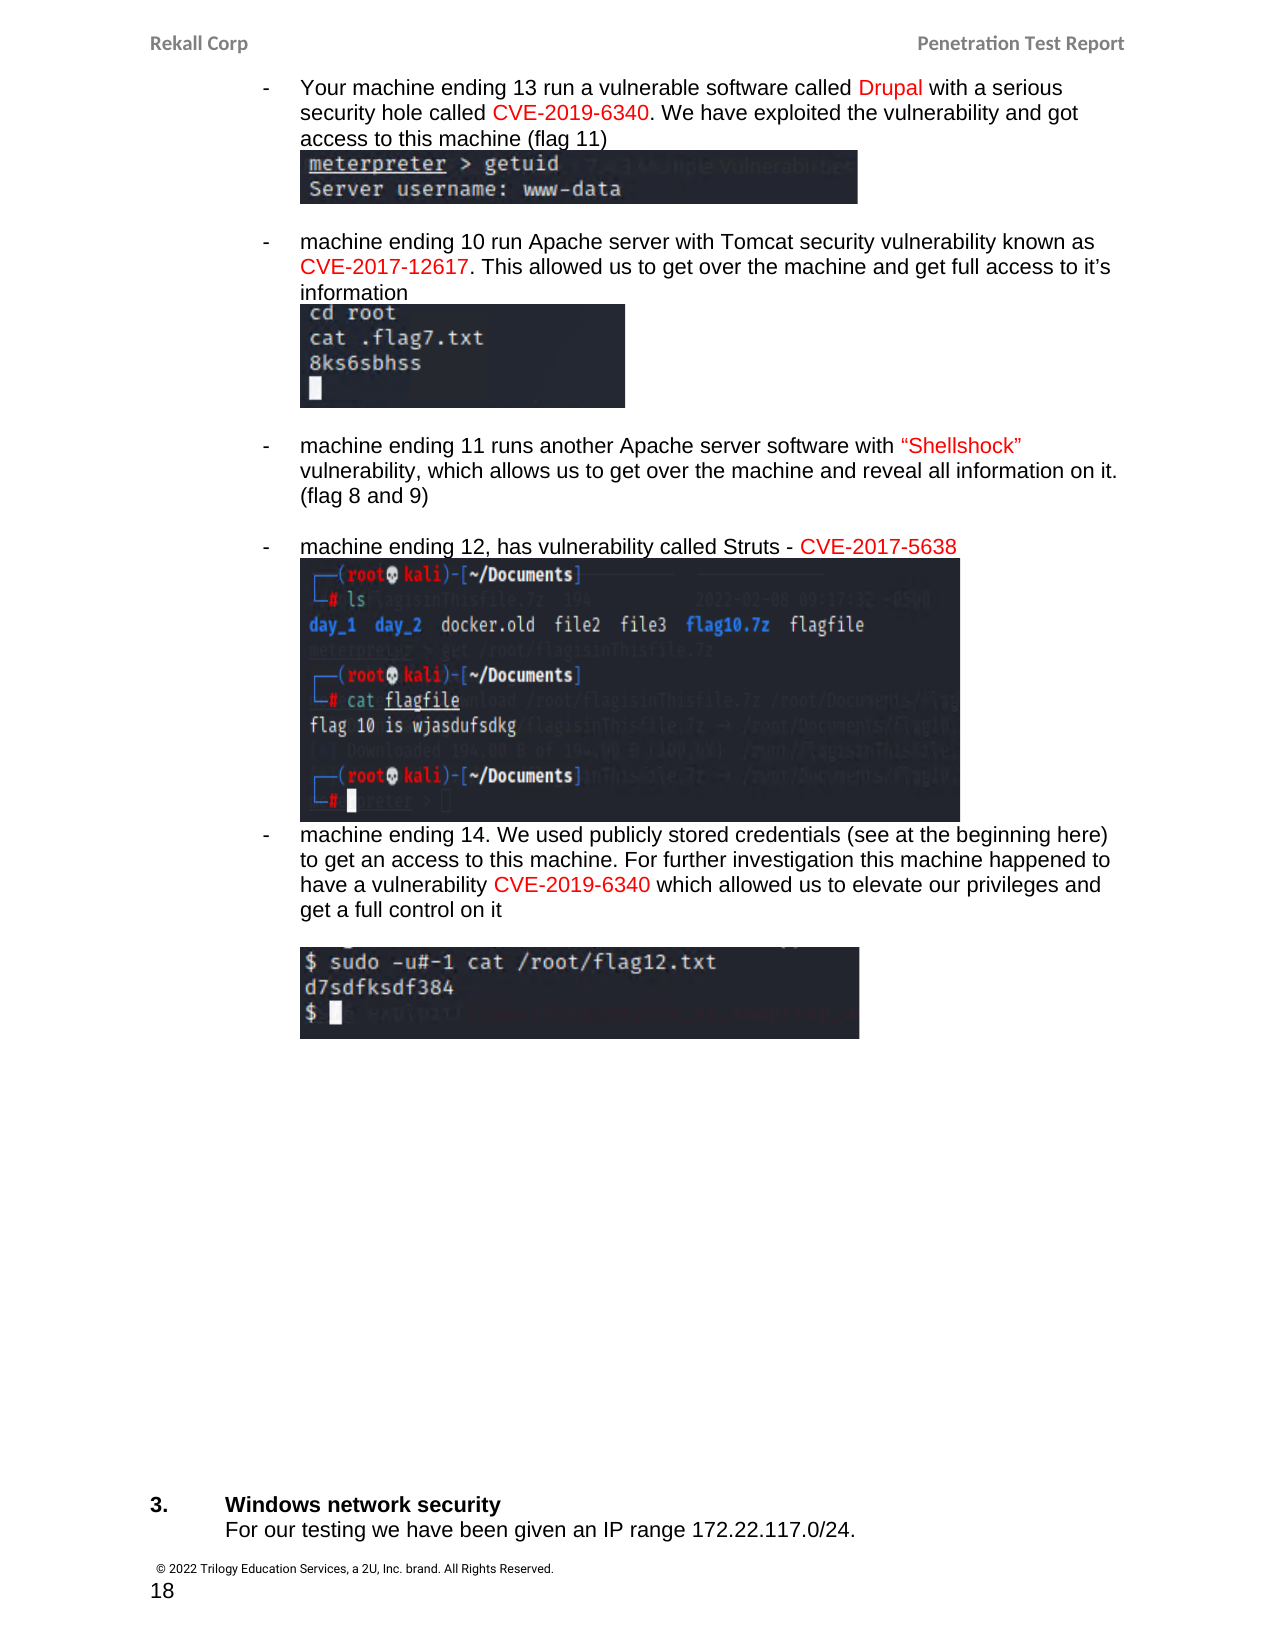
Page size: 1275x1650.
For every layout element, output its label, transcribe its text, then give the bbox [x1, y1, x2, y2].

list machine ending 14. We used publicly stored credentials (see at the beginning here) to get an access to this machine. For further investigation this machine happened to have a vulnerability CVE-2019-6340 which allowed us to elevate our privileges and get a full control on it [262, 821, 1125, 922]
picture [300, 304, 625, 408]
picture [300, 150, 858, 204]
picture [300, 558, 961, 822]
list machine ending 11 runs another Apache server software with “Shellshock” vulnerability, which allows us to get over the machine and reveal all information on it. (flag 8 and 9) [262, 433, 1125, 508]
list machine ending 12, has vulnerability called Struts - CVE-2017-5638 [262, 534, 1125, 559]
list Your machine ending 13 run a vulnerable software called Drupal with a serious security hole called CVE-2019-6340. We have exploited the vulnerability and got access to this machine (flag 11) [262, 75, 1125, 151]
picture [300, 947, 860, 1039]
list Windows network security [150, 1492, 1125, 1517]
text For our testing we have been given an IP range 172.22.117.0/24. [225, 1517, 1125, 1542]
list machine ending 10 run Apache server with Tomcat security vulnerability known as CVE-2017-12617. This allowed us to get over the machine and get full access to it’s information [262, 229, 1125, 304]
